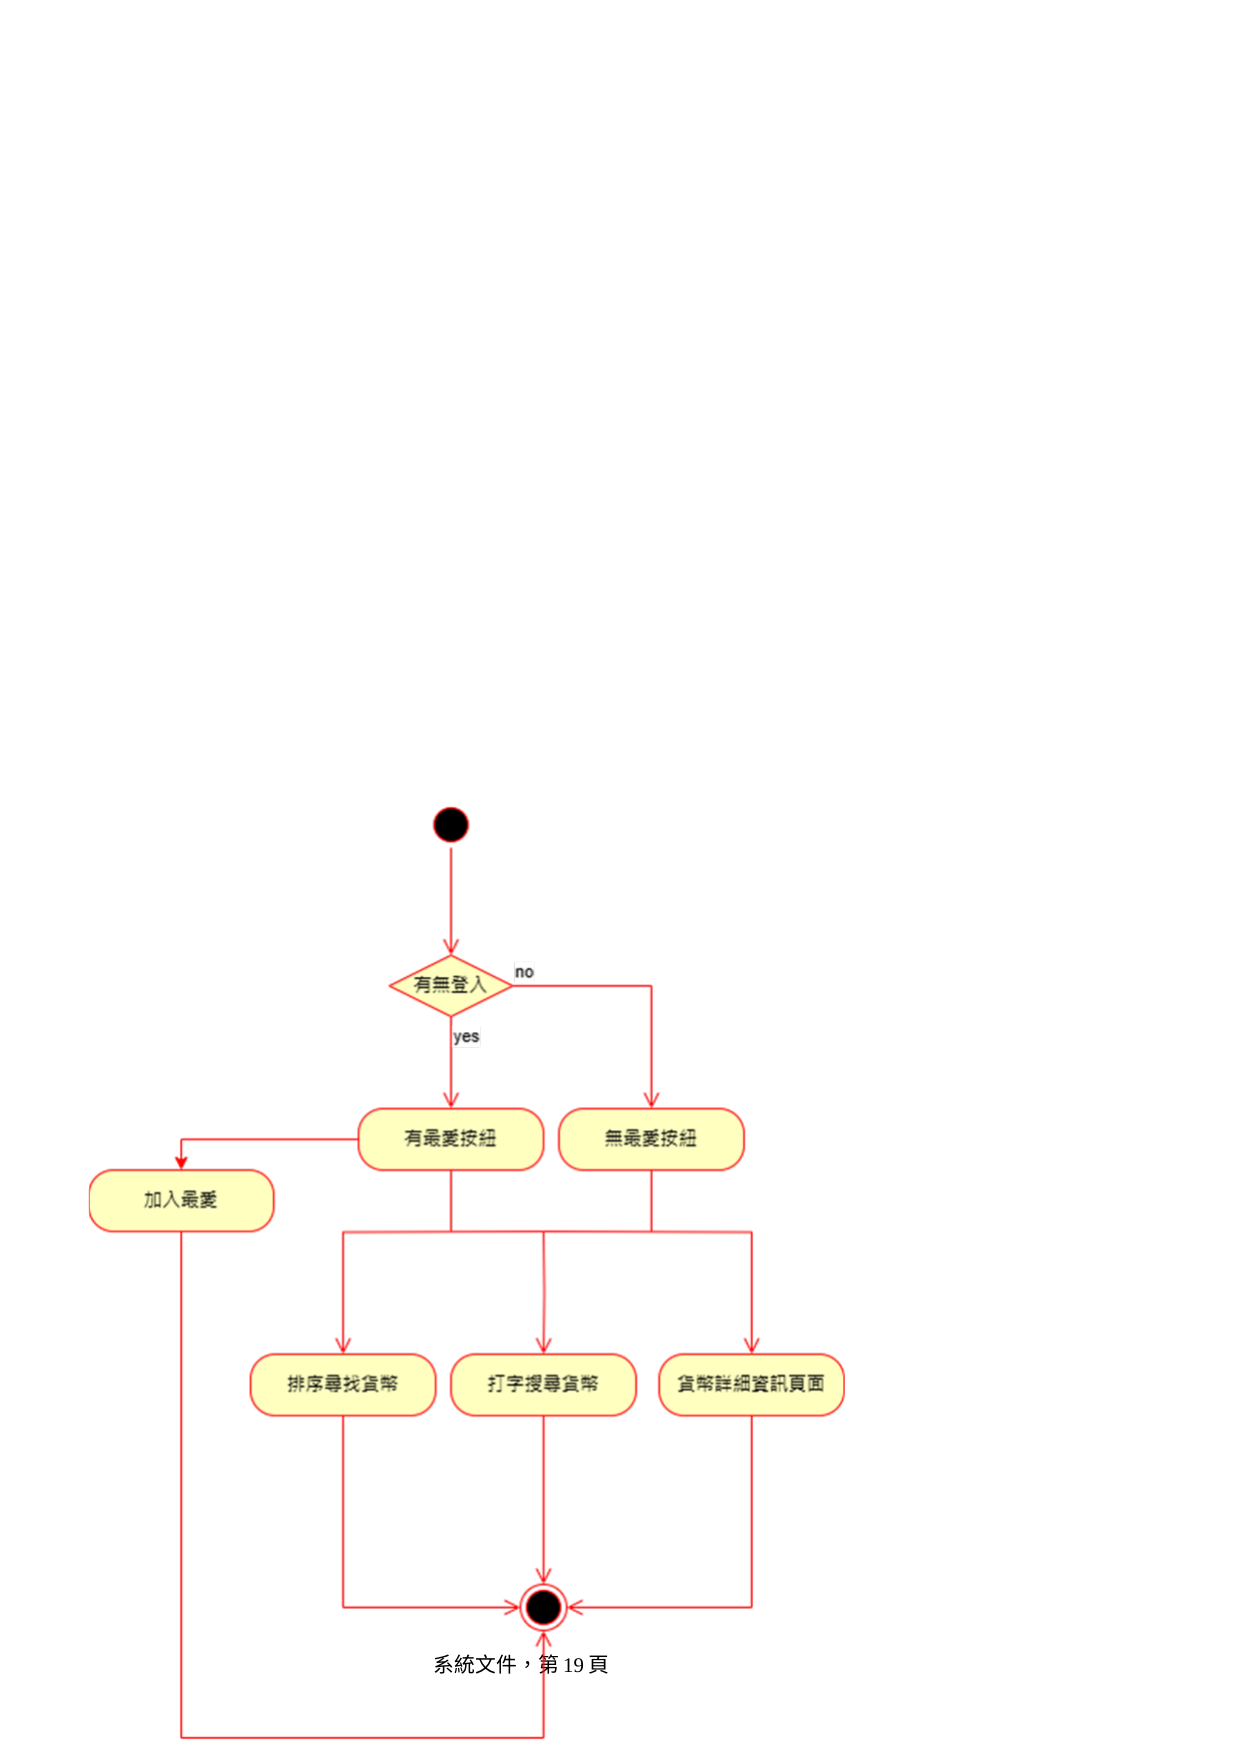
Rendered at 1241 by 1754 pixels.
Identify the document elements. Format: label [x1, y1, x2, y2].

picture [88, 801, 845, 1754]
